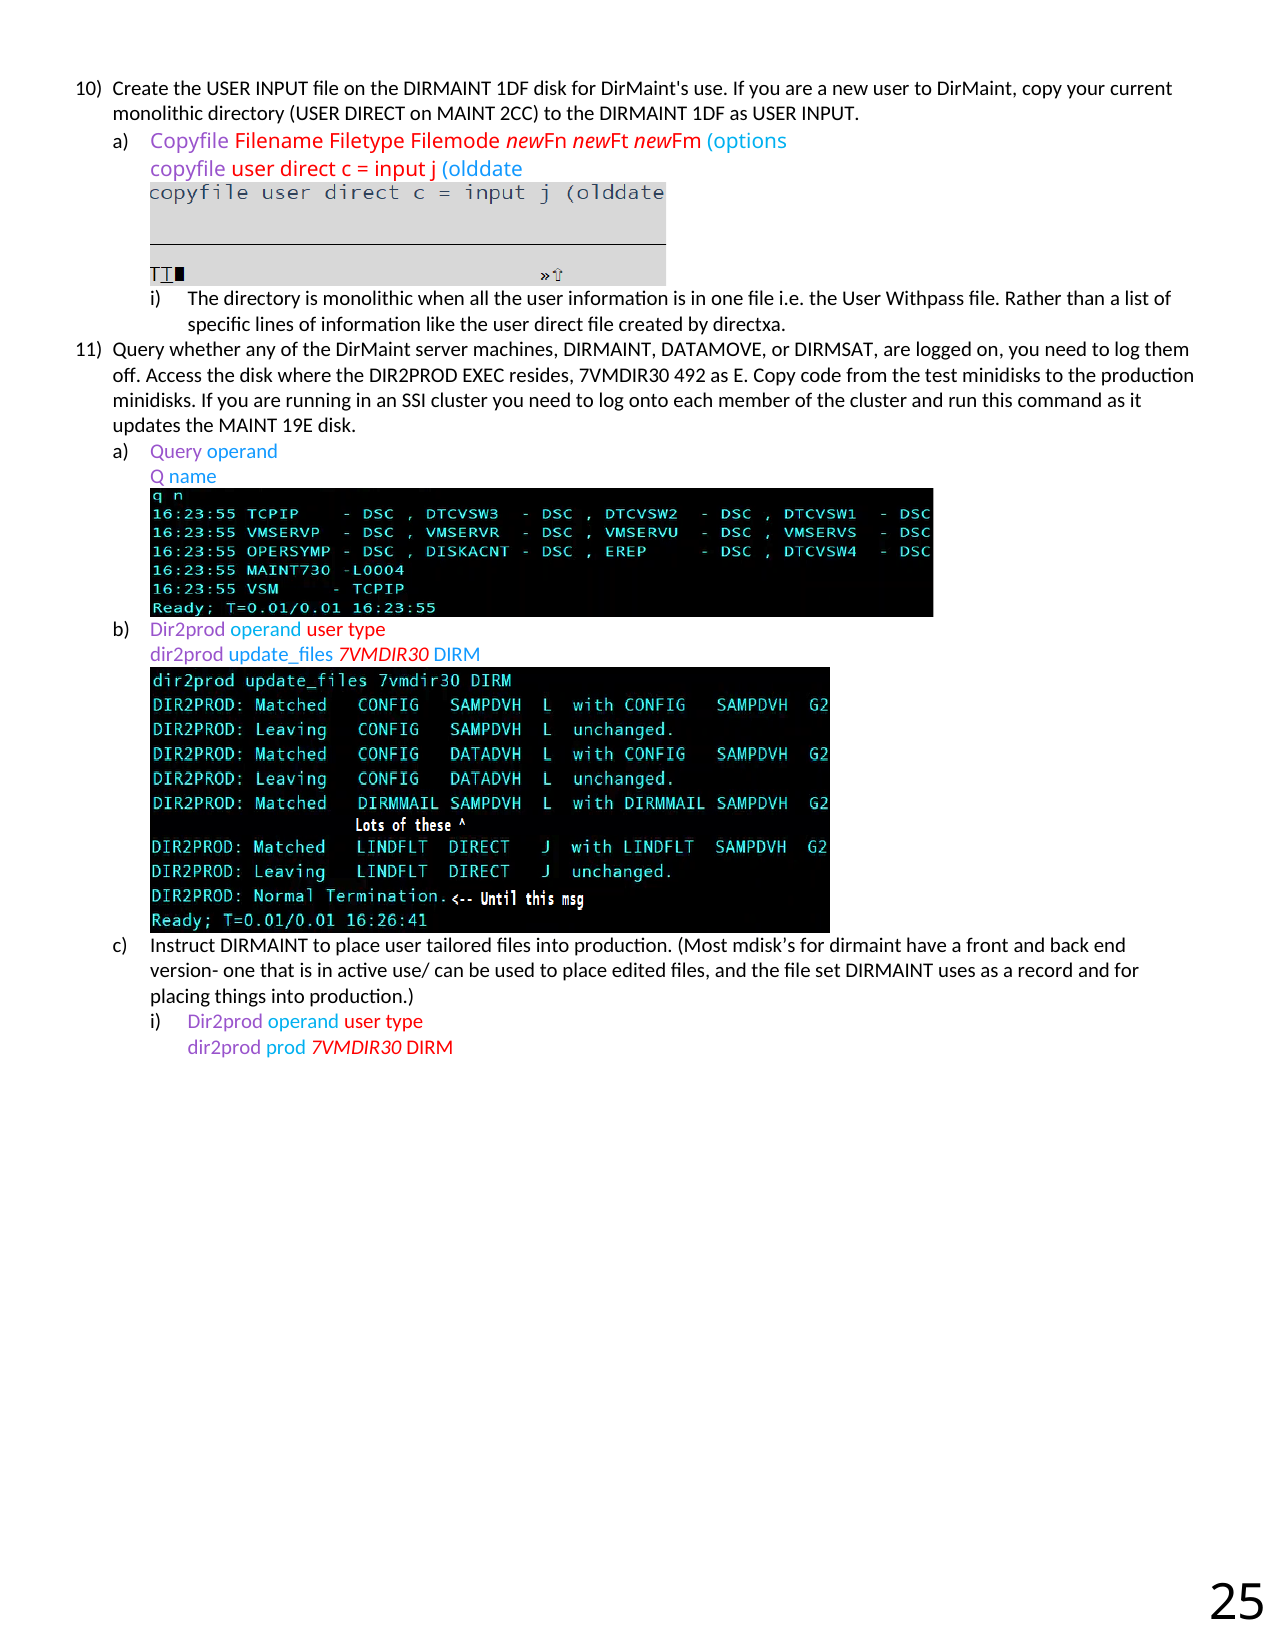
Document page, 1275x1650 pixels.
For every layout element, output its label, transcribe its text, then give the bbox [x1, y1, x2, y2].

list Query whether any of the DirMaint server machines, DIRMAINT, DATAMOVE, or DIRMSAT, are logged on, you need to log them off. Access the disk where the DIR2PROD EXEC resides, 7VMDIR30 492 as E. Copy code from the test minidisks to the production minidisks. If you are running in an SSI cluster you need to log onto each member of the cluster and run this command as it updates the MAINT 19E disk. [75, 336, 1200, 438]
picture [150, 667, 830, 933]
list Instruct DIRMAINT to place user tailored files into production. (Most mdisk’s for dirmaint have a front and back end version- one that is in active use/ can be used to place edited files, and the file set DIRMAINT uses as a record and for placing things into production.) [112, 932, 1200, 1008]
list The directory is monolithic when all the user information is in one file i.e. the User Withpass file. Rather than a list of specific lines of information like the user direct file created by directxa. [150, 286, 1200, 336]
list Dir2prod operand user type dir2prod prod 7VMDIR30 DIRM [150, 1008, 1200, 1059]
picture [150, 488, 934, 617]
picture [150, 182, 667, 286]
list Create the USER INPUT file on the DIRMAINT 1DF disk for DirMaint's use. If you are a new user to DirMaint, copy your current monolithic directory (USER DIRECT on MAINT 2CC) to the DIRMAINT 1DF as USER INPUT. [75, 75, 1200, 126]
